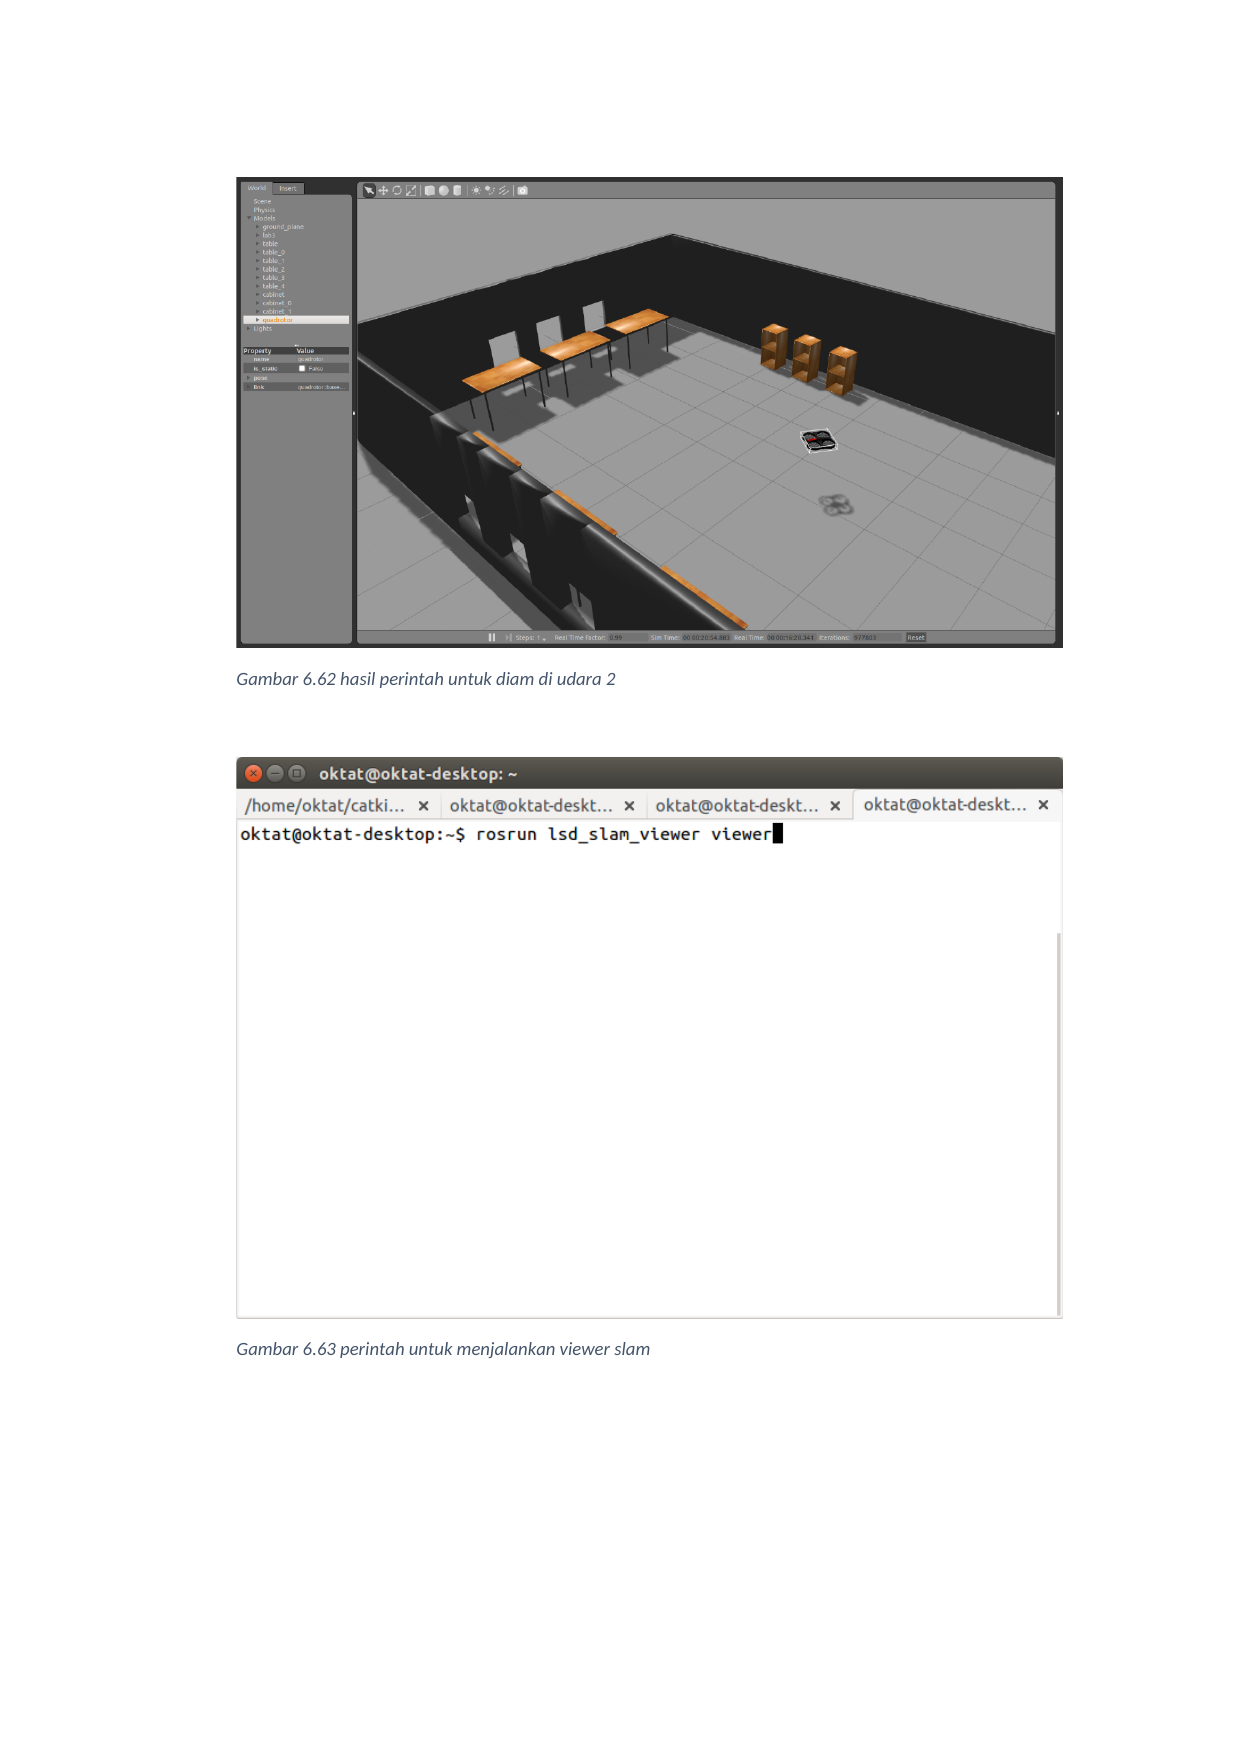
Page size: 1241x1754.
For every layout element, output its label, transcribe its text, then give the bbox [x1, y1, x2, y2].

picture [236, 177, 1063, 648]
picture [236, 757, 1063, 1319]
